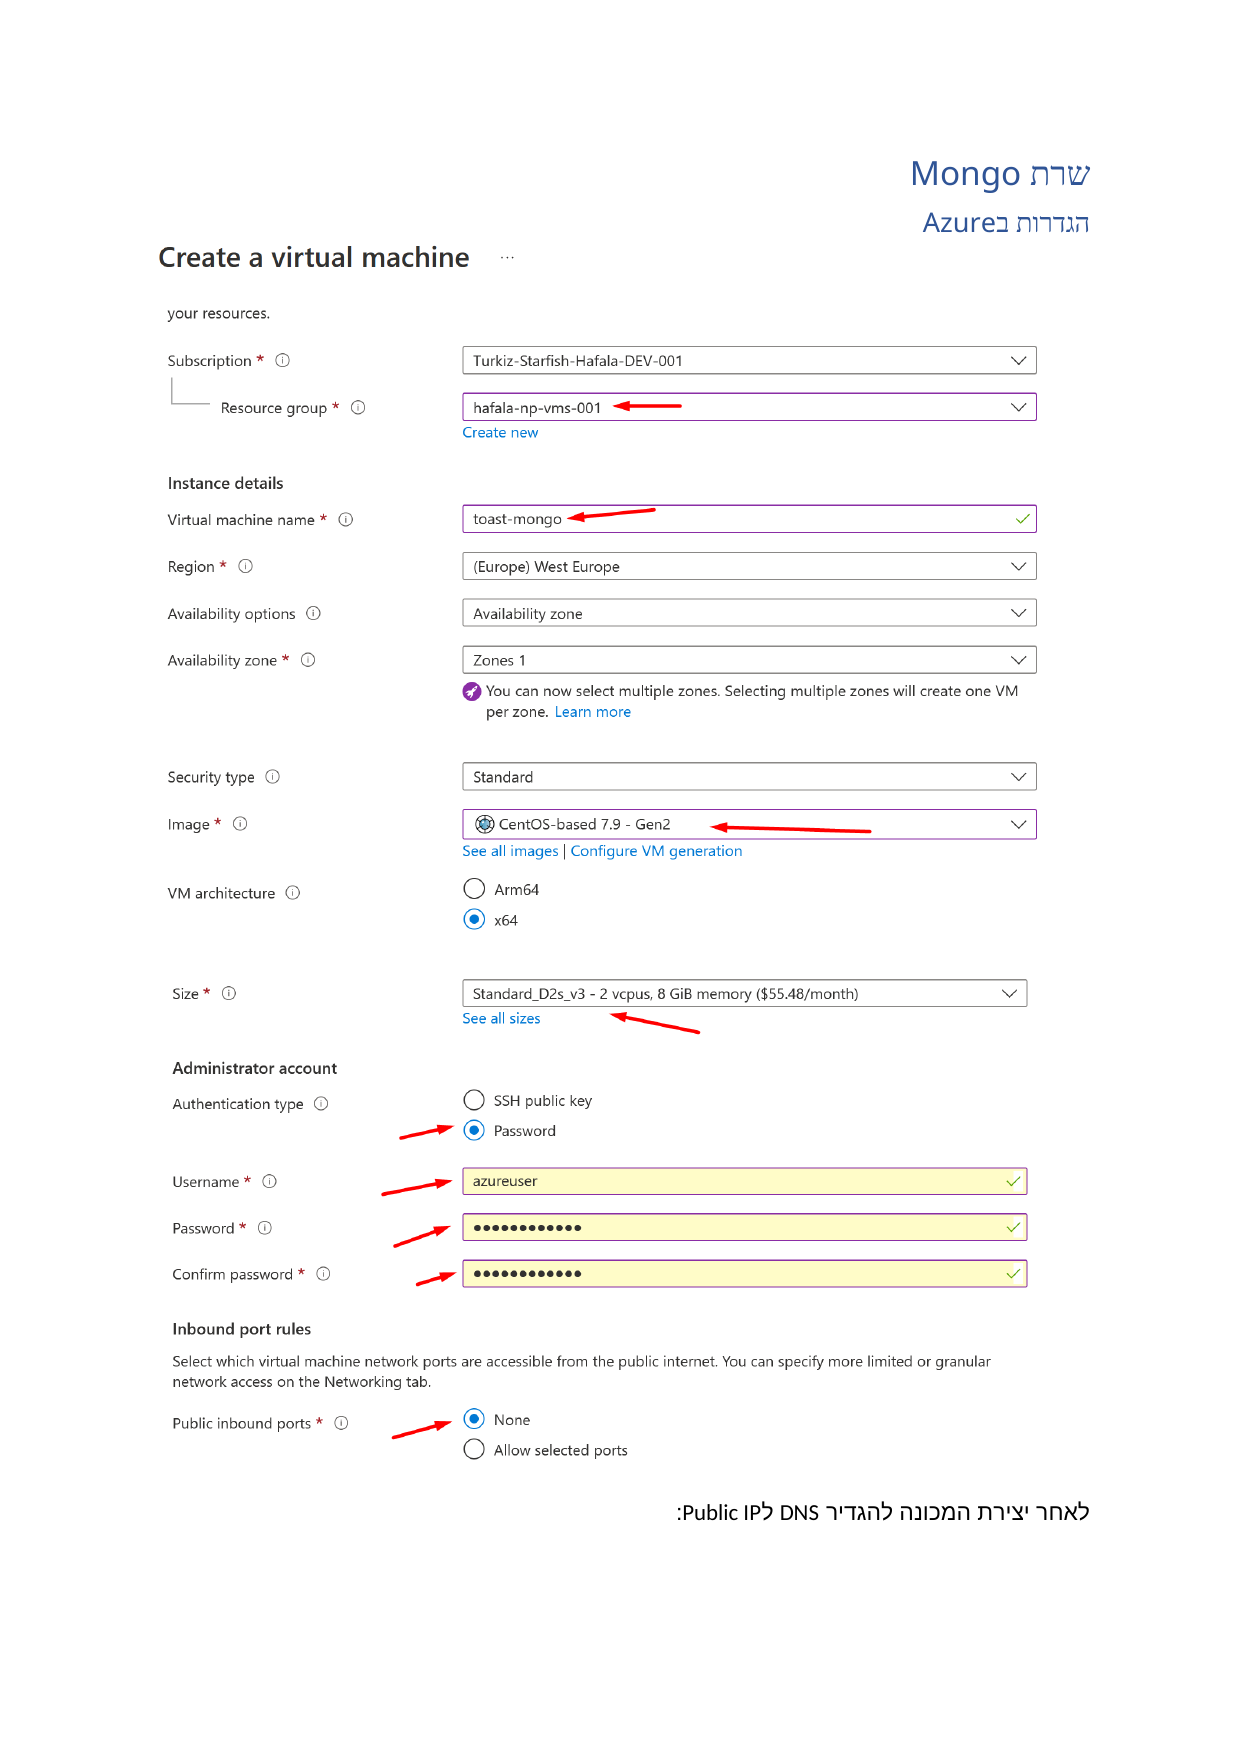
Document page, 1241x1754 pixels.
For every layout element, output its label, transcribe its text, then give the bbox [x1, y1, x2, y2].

picture [150, 958, 1090, 1480]
text לאחר יצירת המכונה להגדיר DNS לPublic IP: [150, 1498, 1090, 1526]
subtitle הגדרות בAzure [150, 203, 1090, 240]
subtitle שרת Mongo [150, 150, 1090, 195]
picture [150, 242, 1090, 940]
